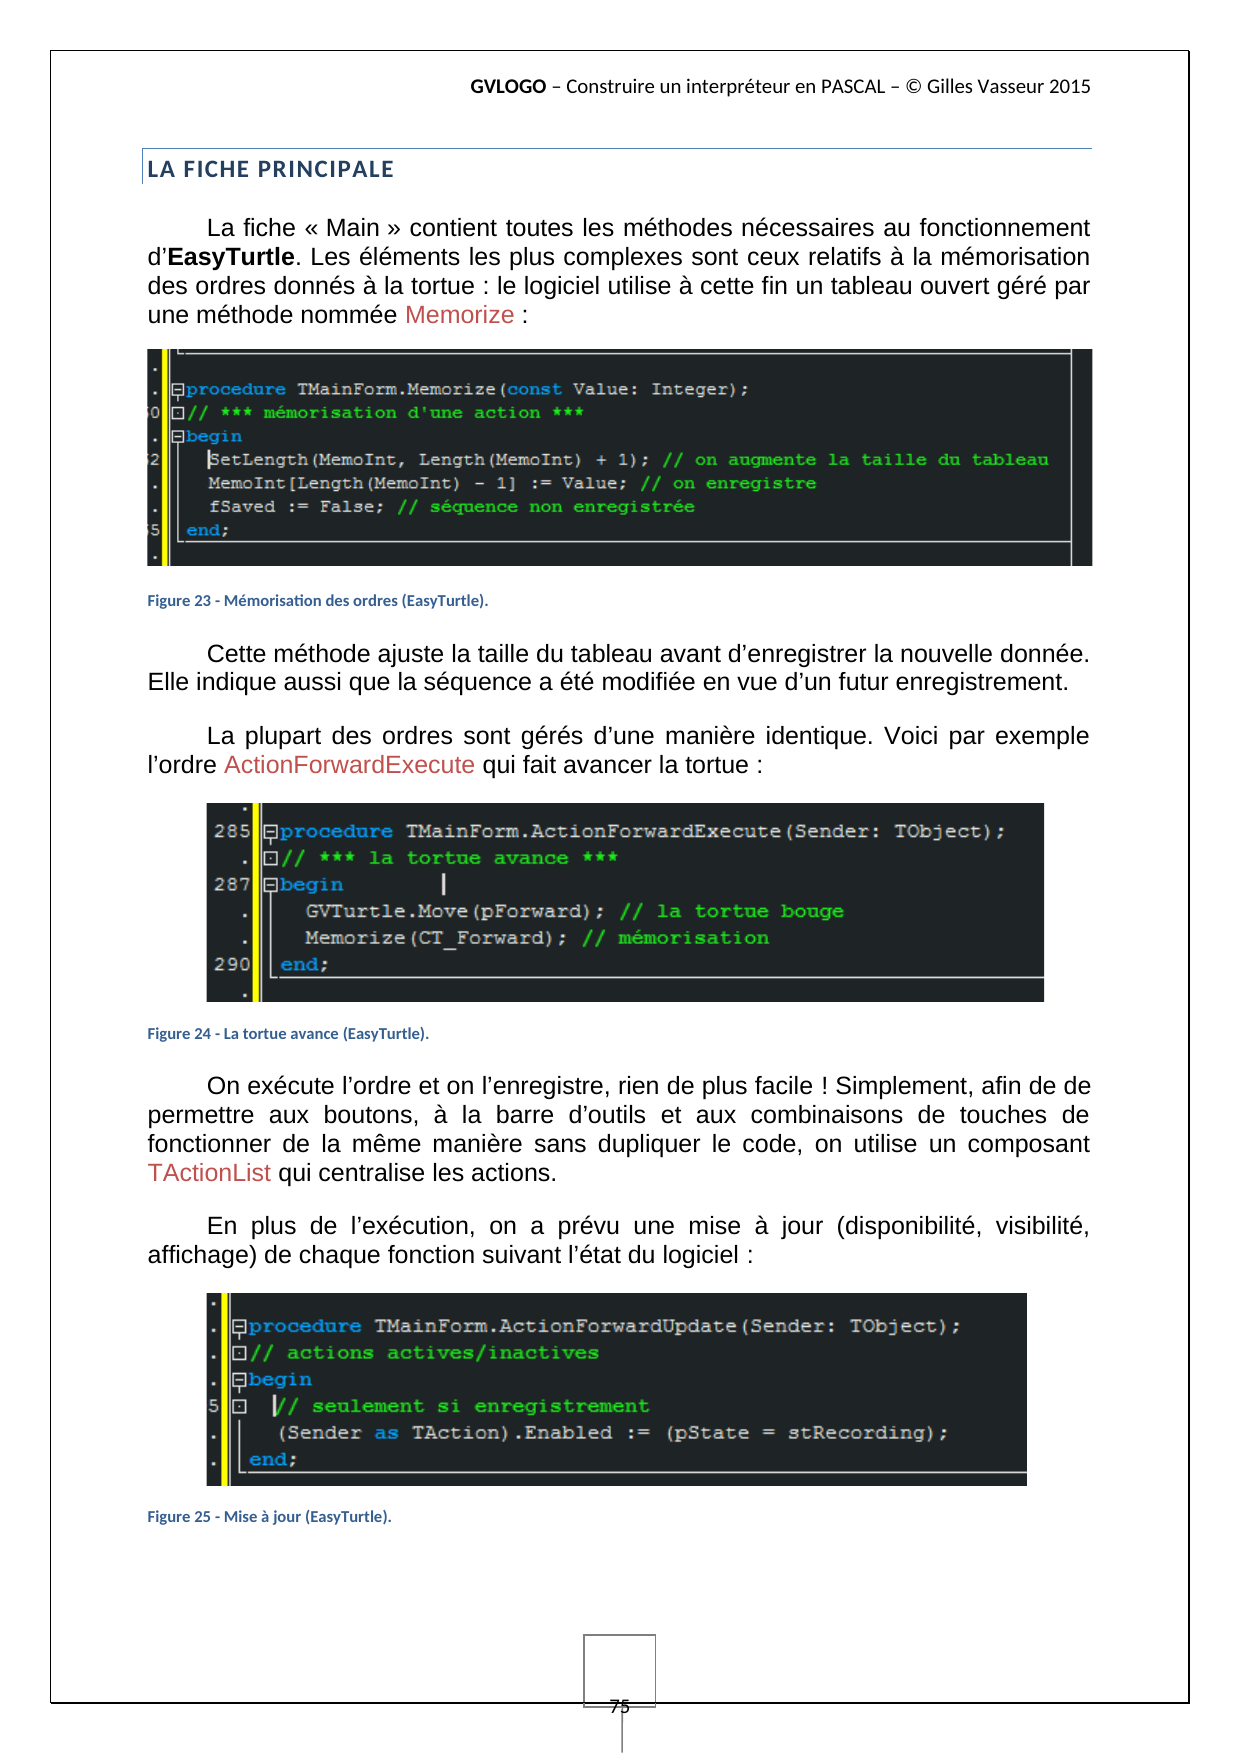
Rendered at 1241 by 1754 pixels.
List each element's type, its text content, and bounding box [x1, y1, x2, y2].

text Cette méthode ajuste la taille du tableau avant d’enregistrer la nouvelle donnée. Elle indique aussi que la séquence a été modifiée en vue d’un futur enregistrement. [147, 639, 1092, 696]
text En plus de l’exécution, on a prévu une mise à jour (disponibilité, visibilité, affichage) de chaque fonction suivant l’état du logiciel : [147, 1211, 1092, 1269]
picture [147, 349, 1093, 566]
text La plupart des ordres sont gérés d’une manière identique. Voici par exemple l’ordre ActionForwardExecute qui fait avancer la tortue : [147, 721, 1092, 779]
text La fiche « Main » contient toutes les méthodes nécessaires au fonctionnement d’EasyTurtle. Les éléments les plus complexes sont ceux relatifs à la mémorisation des ordres donnés à la tortue : le logiciel utilise à cette fin un tableau ouvert géré par une méthode nommée Memorize : [147, 213, 1092, 328]
picture [206, 803, 1045, 1002]
subtitle La fiche principale [143, 149, 1092, 184]
picture [206, 1293, 1027, 1486]
text On exécute l’ordre et on l’enregistre, rien de plus facile ! Simplement, afin de de permettre aux boutons, à la barre d’outils et aux combinaisons de touches de fonctionner de la même manière sans dupliquer le code, on utilise un composant TActionList qui centralise les actions. [147, 1071, 1092, 1186]
